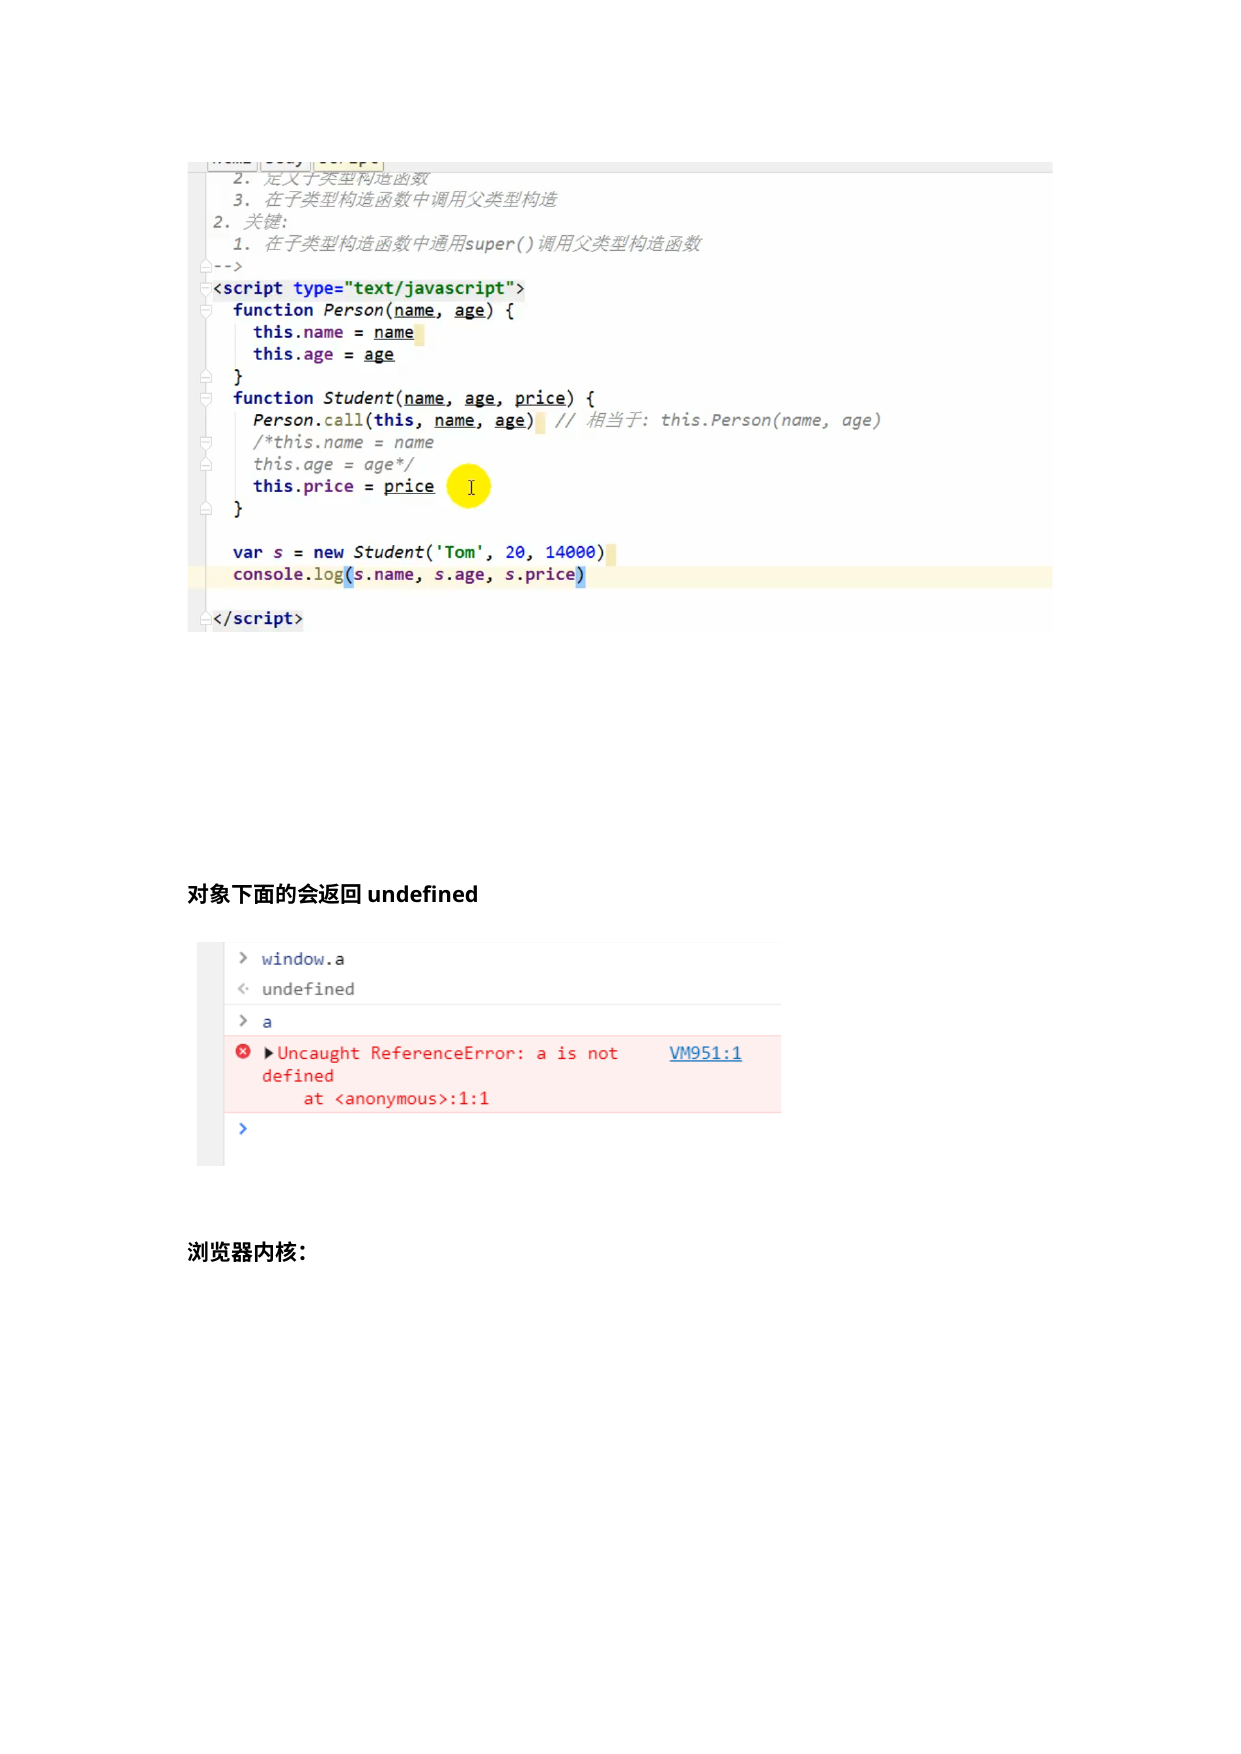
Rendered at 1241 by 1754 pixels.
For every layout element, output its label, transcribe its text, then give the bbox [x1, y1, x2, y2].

text 对象下面的会返回undefined [187, 877, 1053, 909]
text 浏览器内核： [187, 1234, 1053, 1267]
picture [187, 162, 1053, 632]
picture [187, 942, 782, 1166]
